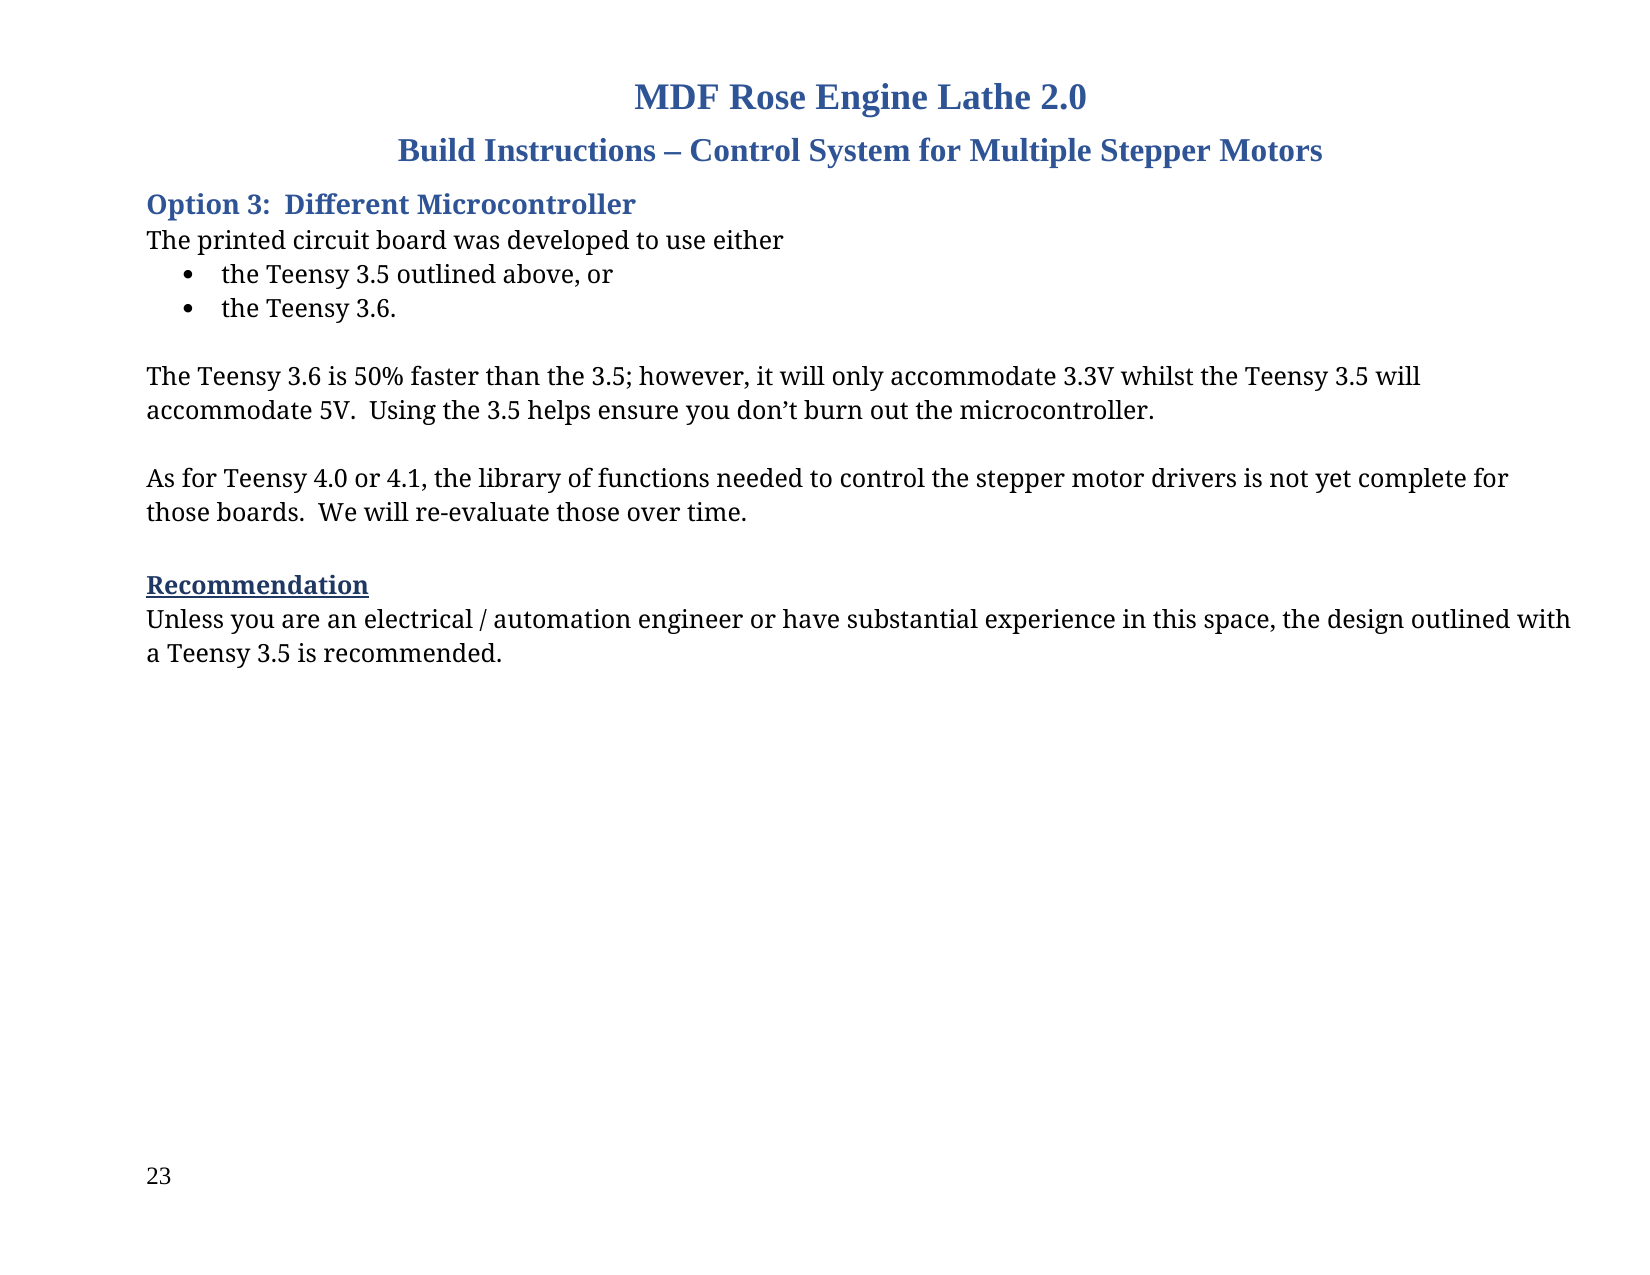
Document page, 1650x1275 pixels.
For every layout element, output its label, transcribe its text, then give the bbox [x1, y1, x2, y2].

text The Teensy 3.6 is 50% faster than the 3.5; however, it will only accommodate 3.3V whilst the Teensy 3.5 will accommodate 5V. Using the 3.5 helps ensure you don’t burn out the microcontroller. [146, 359, 1575, 427]
text Unless you are an electrical / automation engineer or have substantial experience in this space, the design outlined with a Teensy 3.5 is recommended. [146, 601, 1575, 669]
subtitle Recommendation [146, 567, 1575, 601]
list the Teensy 3.5 outlined above, or [184, 257, 1575, 291]
text As for Teensy 4.0 or 4.1, the library of functions needed to control the stepper motor drivers is not yet complete for those boards. We will re-evaluate those over time. [146, 461, 1575, 529]
subtitle Option 3: Different Microcontroller [146, 186, 1575, 222]
text The printed circuit board was developed to use either [146, 222, 1575, 257]
list the Teensy 3.6. [184, 291, 1575, 325]
